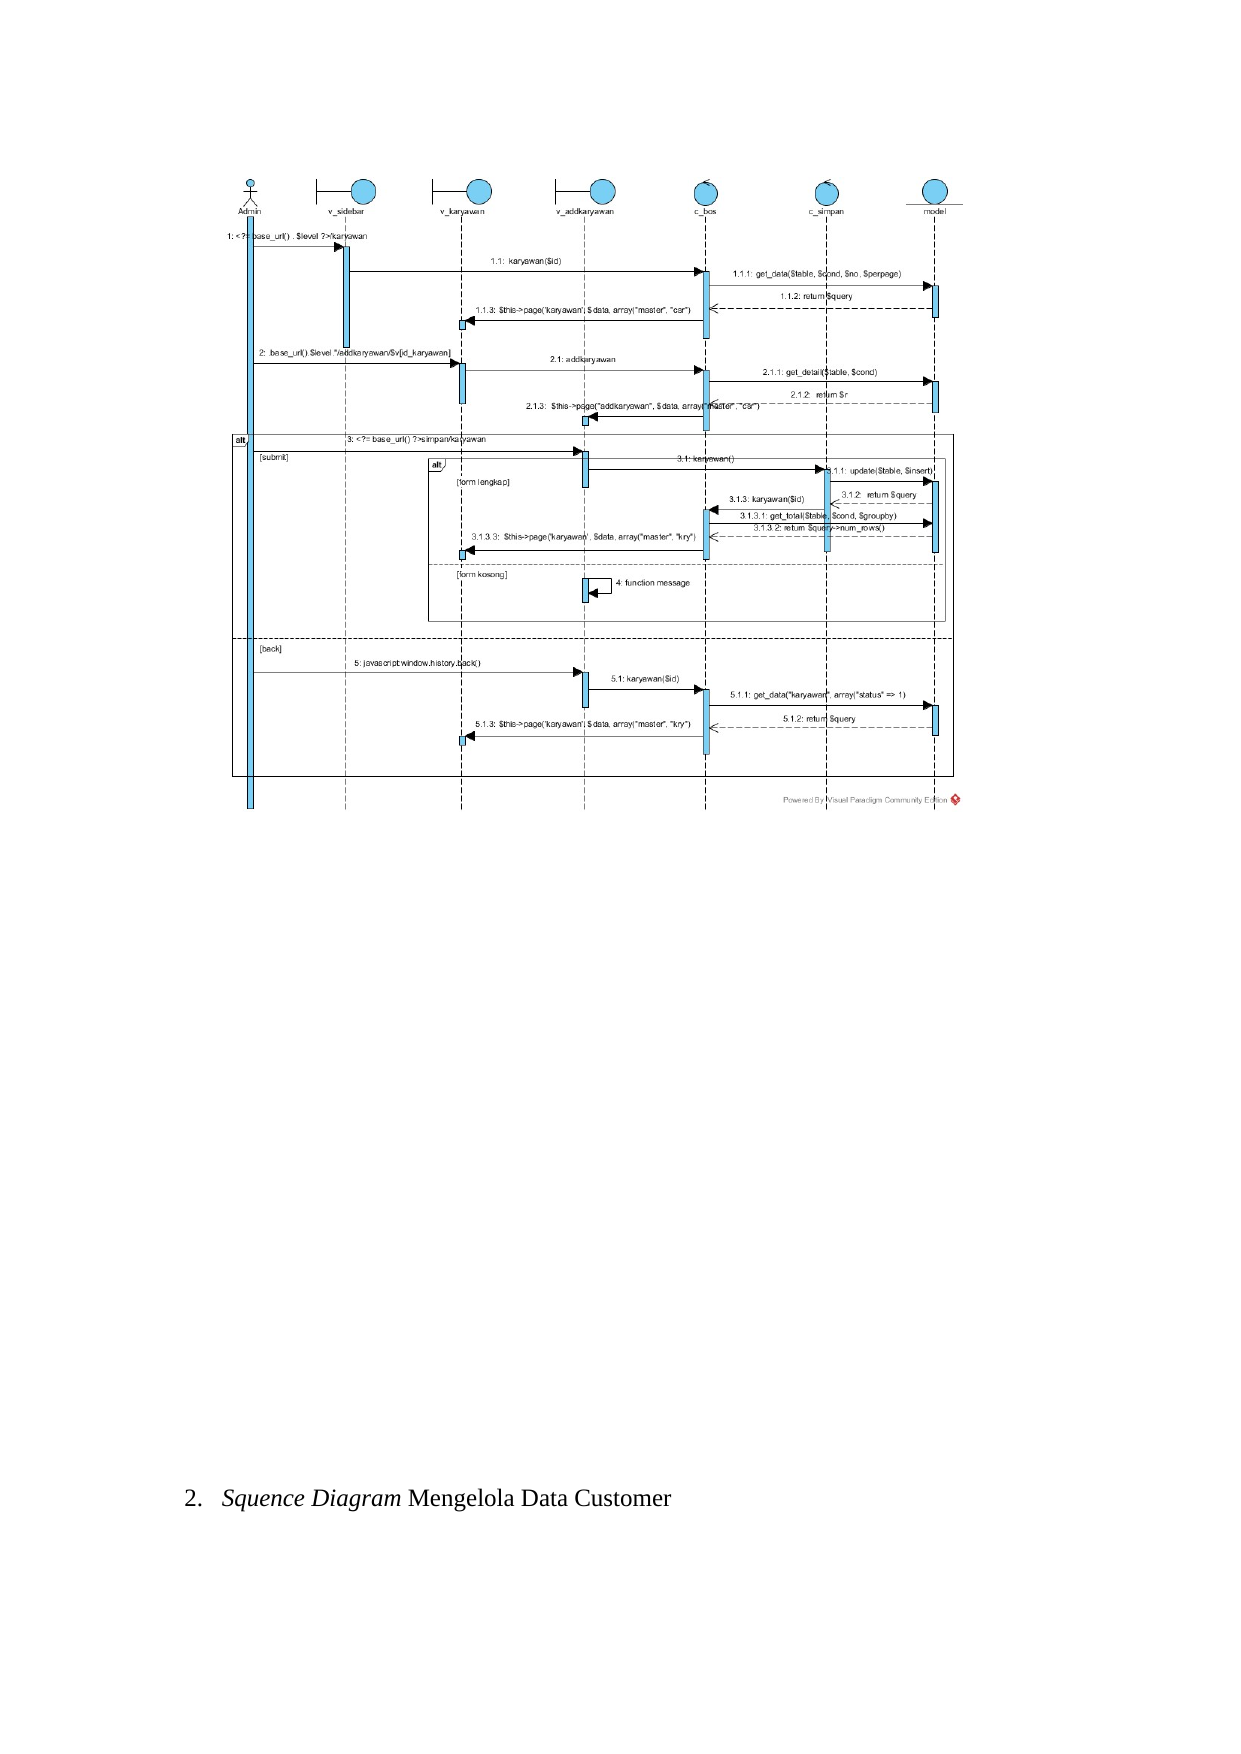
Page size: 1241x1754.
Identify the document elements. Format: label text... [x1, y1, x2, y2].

list Squence Diagram Mengelola Data Customer [184, 1483, 1004, 1512]
picture [218, 177, 963, 812]
